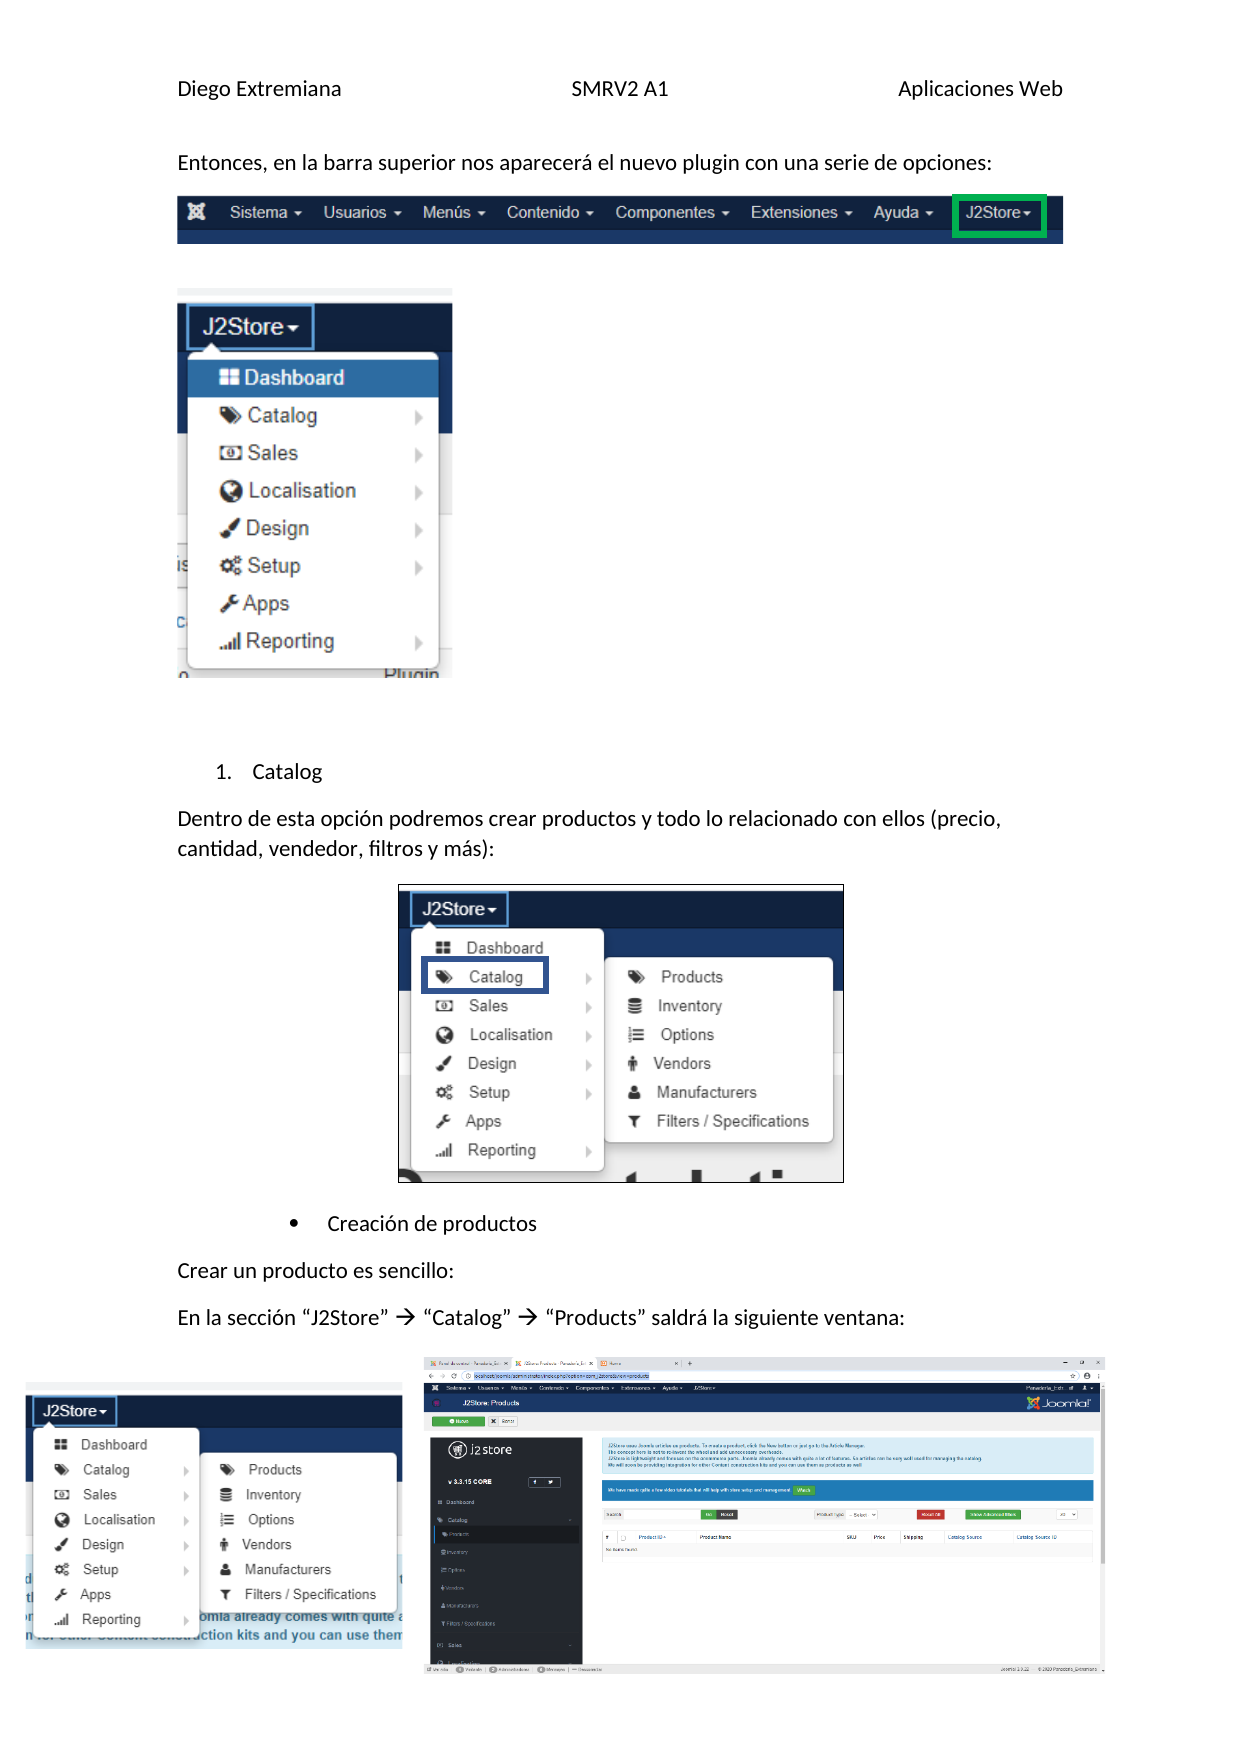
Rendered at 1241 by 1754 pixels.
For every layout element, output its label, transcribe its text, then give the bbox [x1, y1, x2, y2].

subtitle Creación de productos [290, 1209, 1063, 1237]
picture [177, 194, 1064, 244]
text Dentro de esta opción podremos crear productos y todo lo relacionado con ellos (precio, cantidad, vendedor, filtros y más): [177, 804, 1063, 862]
text Crear un producto es sencillo: [177, 1256, 1063, 1284]
text En la sección “J2Store” “Catalog” “Products” saldrá la siguiente ventana: [177, 1303, 1063, 1331]
subtitle Catalog [215, 757, 1063, 785]
text Entonces, en la barra superior nos aparecerá el nuevo plugin con una serie de opciones: [177, 148, 1063, 176]
picture [399, 885, 843, 1182]
picture [423, 1357, 1106, 1674]
picture [177, 288, 453, 678]
picture [25, 1382, 403, 1649]
picture [959, 201, 1041, 231]
